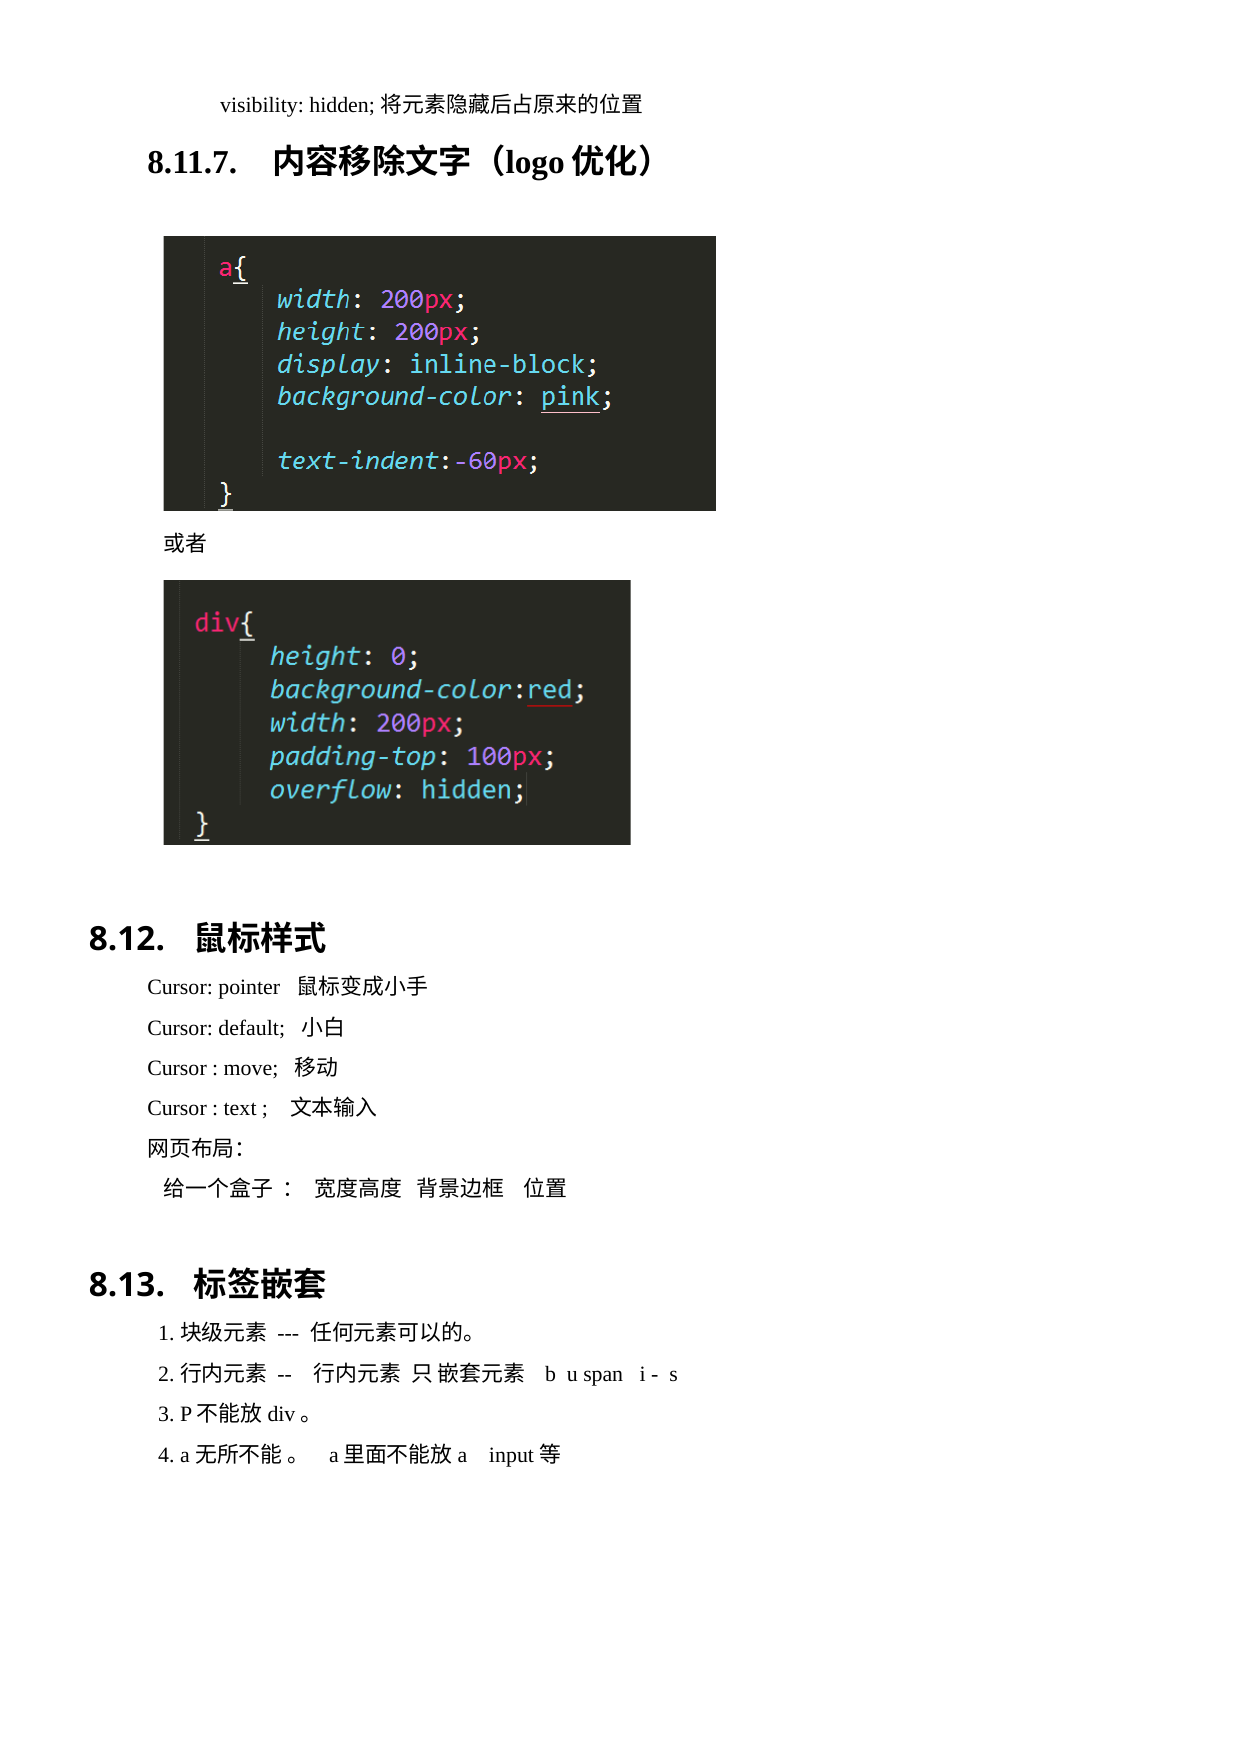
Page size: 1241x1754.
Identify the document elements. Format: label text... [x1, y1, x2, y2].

text 4. a 无所不能 。 a里面不能放 a input 等 [89, 1436, 1167, 1469]
text 给一个盒子 ： 宽度高度 背景边框 位置 [89, 1171, 1167, 1203]
text visibility: hidden; 将元素隐藏后占原来的位置 [89, 87, 1167, 119]
text Cursor : move; 移动 [89, 1049, 1167, 1082]
text Cursor: default; 小白 [89, 1009, 1167, 1042]
subtitle 鼠标样式 [89, 904, 1167, 969]
text Cursor : text ; 文本输入 [89, 1090, 1167, 1122]
text 3. P 不能放 div 。 [89, 1396, 1167, 1428]
text Cursor: pointer 鼠标变成小手 [89, 969, 1167, 1001]
subtitle 标签嵌套 [89, 1250, 1167, 1315]
text 网页布局： [89, 1130, 1167, 1163]
picture [163, 580, 631, 845]
text 2. 行内元素 -- 行内元素 只 嵌套元素 b u span i - s [89, 1355, 1167, 1388]
text 或者 [89, 526, 1167, 558]
text 1. 块级元素 --- 任何元素可以的。 [89, 1315, 1167, 1347]
subtitle 内容移除文字（logo优化） [147, 127, 1167, 192]
picture [163, 236, 716, 511]
